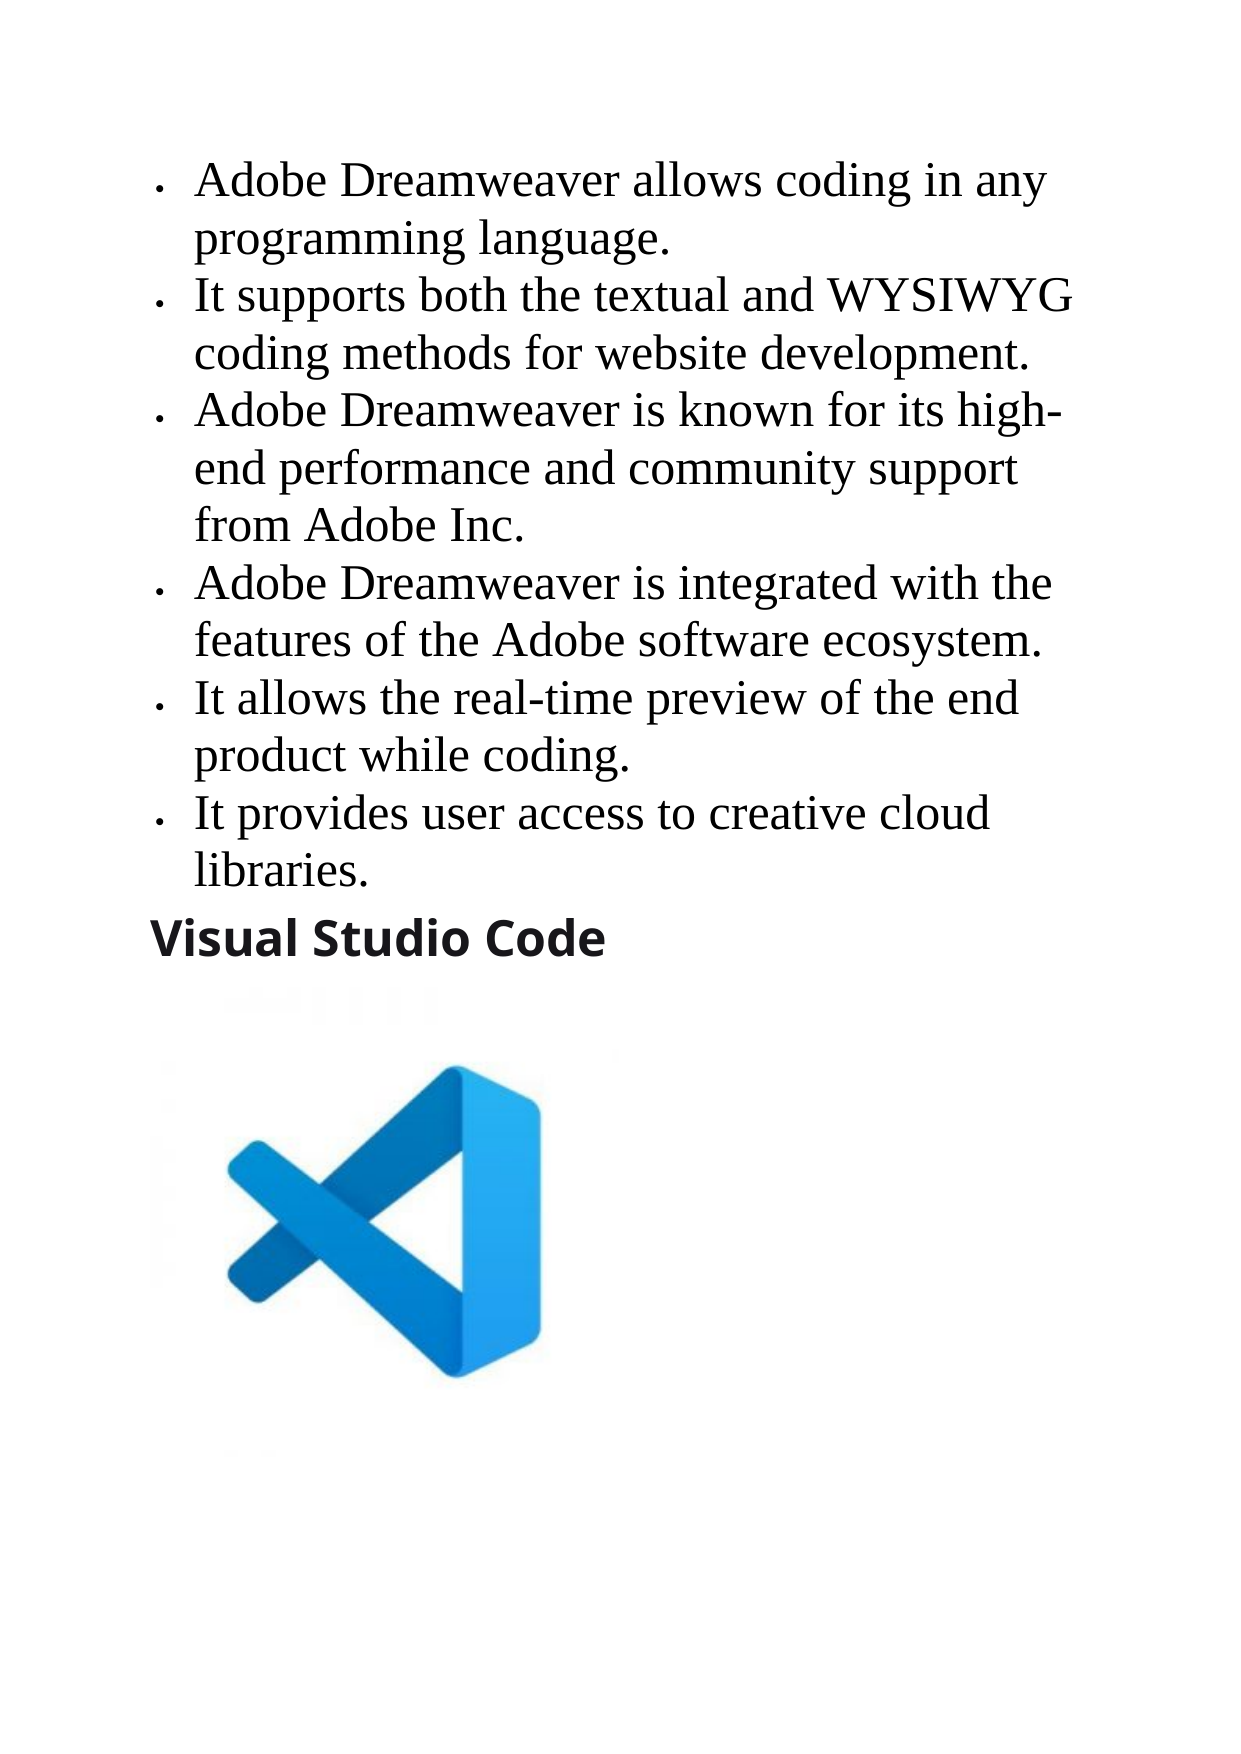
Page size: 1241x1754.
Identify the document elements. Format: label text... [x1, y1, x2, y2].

list Adobe Dreamweaver is known for its high-end performance and community support from Adobe Inc. [156, 380, 1090, 552]
list Adobe Dreamweaver is integrated with the features of the Adobe software ecosystem. [156, 552, 1090, 667]
list It allows the real-time preview of the end product while coding. [156, 667, 1090, 782]
list Adobe Dreamweaver allows coding in any programming language. [156, 150, 1090, 265]
text Visual Studio Code [150, 903, 1090, 971]
picture [150, 987, 619, 1457]
list It supports both the textual and WYSIWYG coding methods for website development. [156, 265, 1090, 380]
list It provides user access to creative cloud libraries. [156, 782, 1090, 897]
